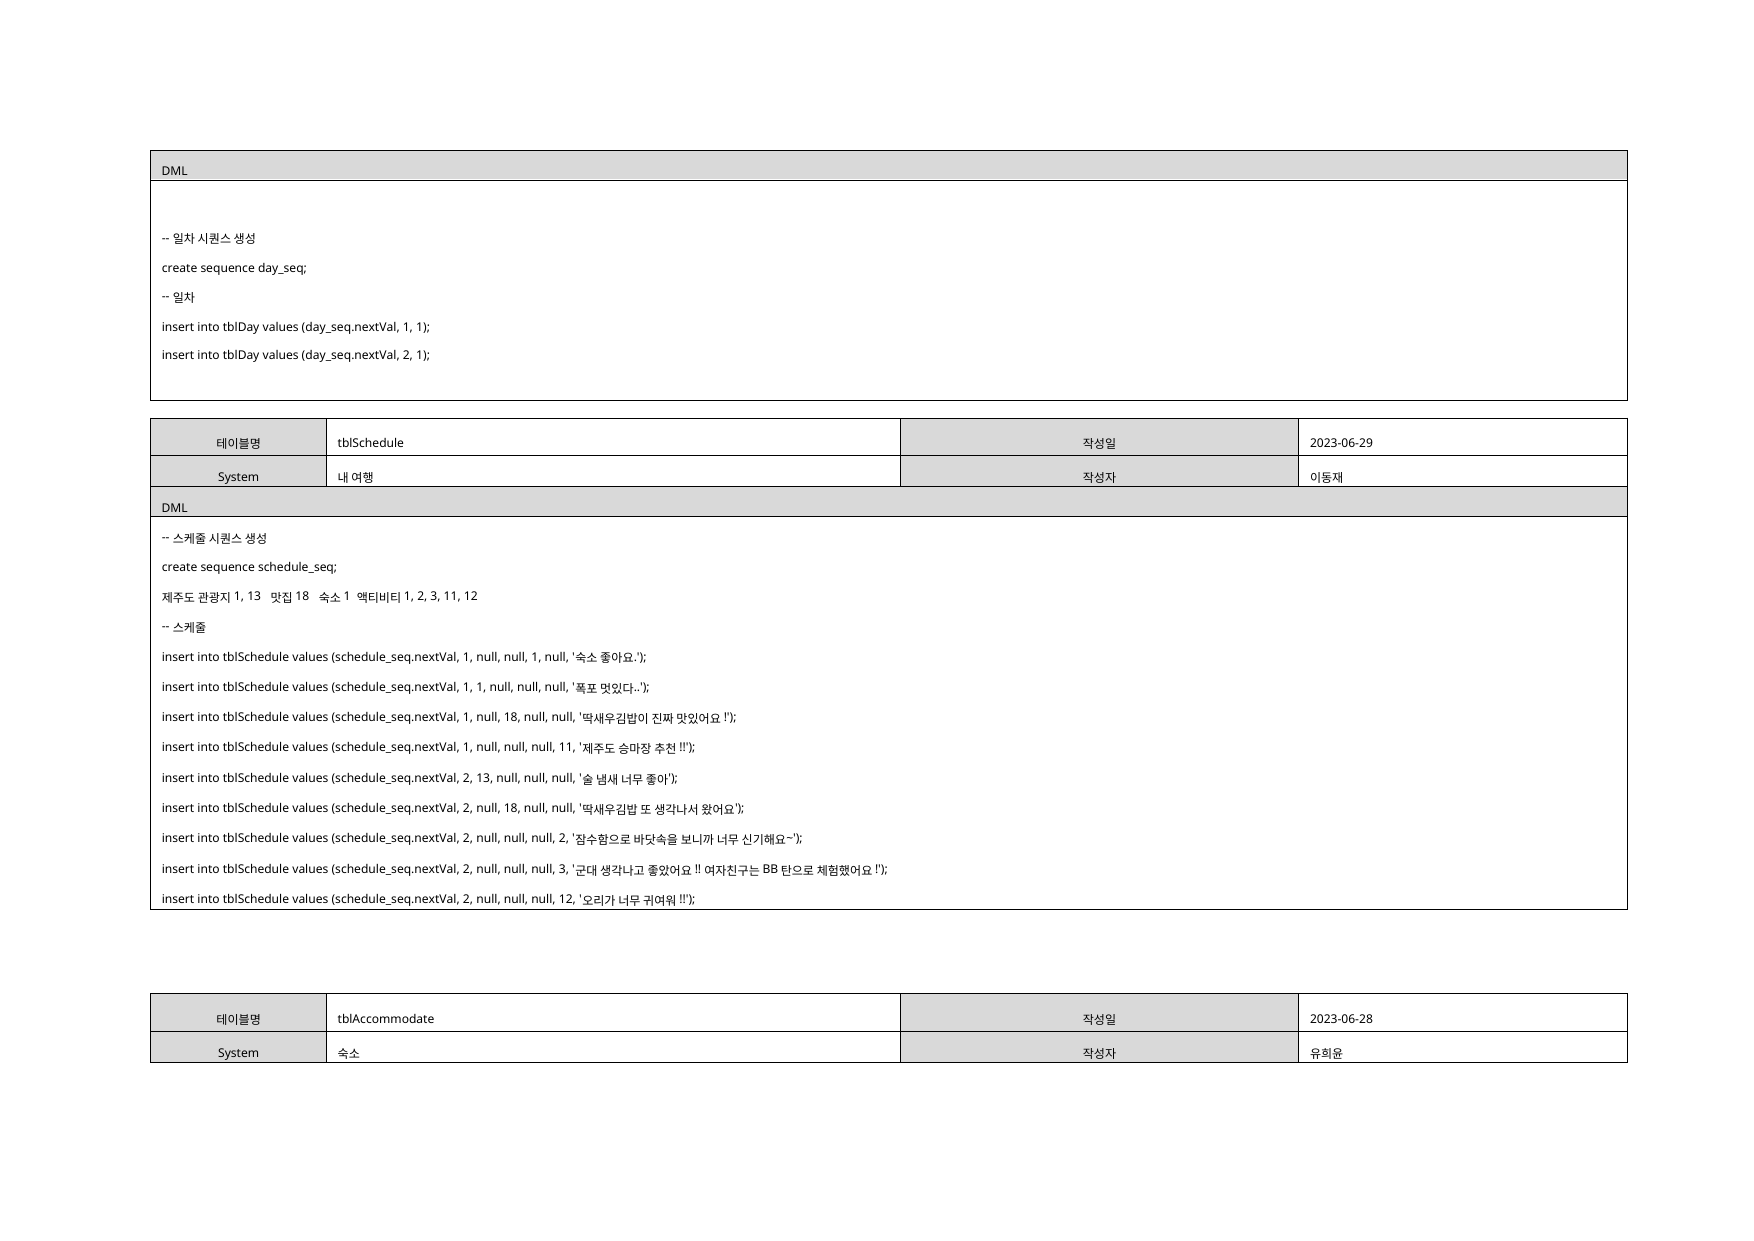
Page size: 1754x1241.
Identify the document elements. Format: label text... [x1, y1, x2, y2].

table_header 작성일 [901, 994, 1298, 1031]
table_header tblAccommodate [327, 994, 900, 1031]
table_header 2023-06-29 [1299, 419, 1627, 455]
table_cell 숙소 [327, 1032, 900, 1062]
table_header 작성일 [901, 419, 1298, 455]
table_header 테이블명 [151, 994, 326, 1031]
table_cell 이동재 [1299, 456, 1627, 486]
table_cell DML [151, 151, 1627, 179]
table_cell -- 일차 시퀀스 생성 create sequence day_seq; -- 일차 insert into tblDay values (day_seq.nextVal, 1, 1); insert into tblDay values (day_seq.nextVal, 2, 1); [151, 181, 1627, 400]
table_cell DML [151, 487, 1627, 516]
table_cell System [151, 456, 326, 486]
table_cell 작성자 [901, 1032, 1298, 1062]
table_cell System [151, 1032, 326, 1062]
table_cell -- 스케줄 시퀀스 생성 create sequence schedule_seq; 제주도 관광지 1, 13 맛집 18 숙소 1 액티비티 1, 2, 3, 11, 12 -- 스케줄 insert into tblSchedule values (schedule_seq.nextVal, 1, null, null, 1, null, '숙소 좋아요.'); insert into tblSchedule values (schedule_seq.nextVal, 1, 1, null, null, null, '폭포 멋있다..'); insert into tblSchedule values (schedule_seq.nextVal, 1, null, 18, null, null, '딱새우김밥이 진짜 맛있어요 !'); insert into tblSchedule values (schedule_seq.nextVal, 1, null, null, null, 11, '제주도 승마장 추천 !!'); insert into tblSchedule values (schedule_seq.nextVal, 2, 13, null, null, null, '술 냄새 너무 좋아'); insert into tblSchedule values (schedule_seq.nextVal, 2, null, 18, null, null, '딱새우김밥 또 생각나서 왔어요'); insert into tblSchedule values (schedule_seq.nextVal, 2, null, null, null, 2, '잠수함으로 바닷속을 보니까 너무 신기해요~'); insert into tblSchedule values (schedule_seq.nextVal, 2, null, null, null, 3, '군대 생각나고 좋았어요 !! 여자친구는 BB탄으로 체험했어요 !'); insert into tblSchedule values (schedule_seq.nextVal, 2, null, null, null, 12, '오리가 너무 귀여워 !!'); [151, 517, 1627, 909]
table_cell 유희윤 [1299, 1032, 1627, 1062]
table_header tblSchedule [327, 419, 900, 455]
table_cell 내 여행 [327, 456, 900, 486]
table_header 테이블명 [151, 419, 326, 455]
table_header 2023-06-28 [1299, 994, 1627, 1031]
table_cell 작성자 [901, 456, 1298, 486]
